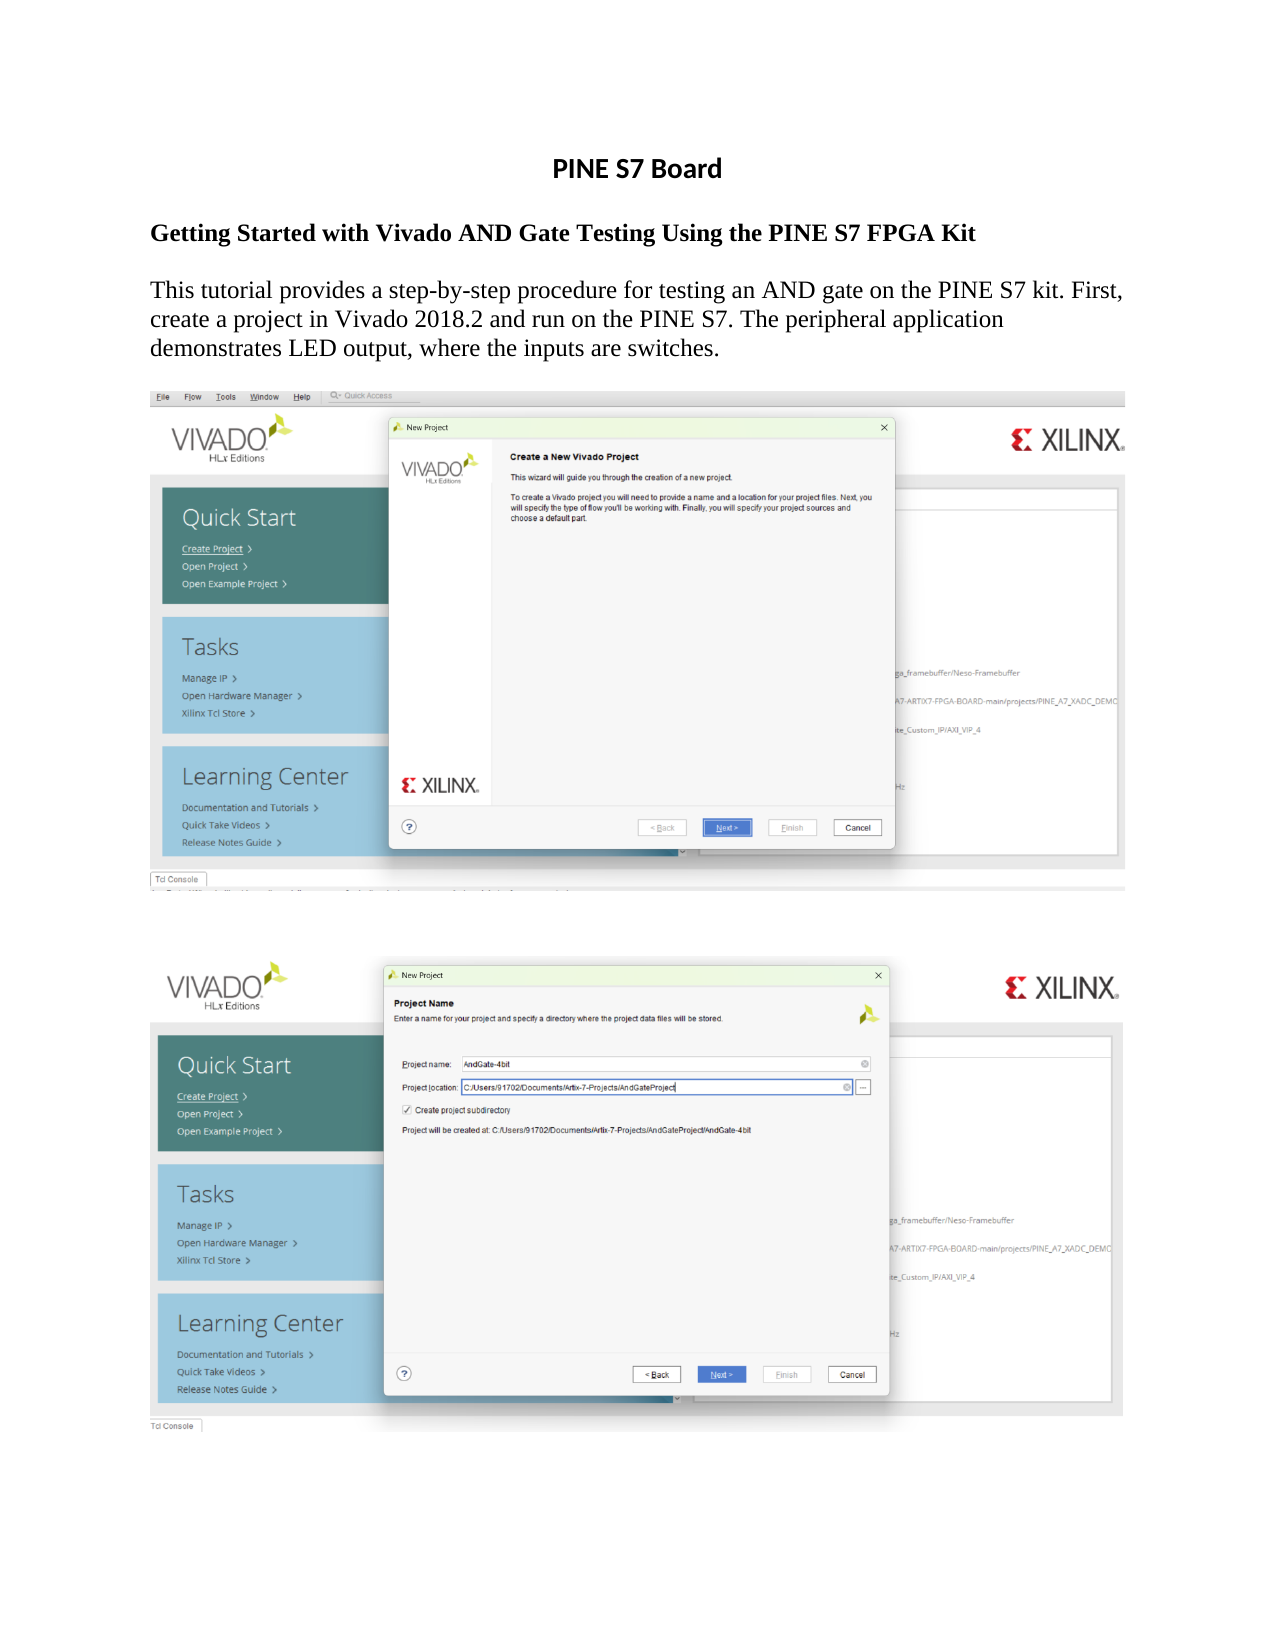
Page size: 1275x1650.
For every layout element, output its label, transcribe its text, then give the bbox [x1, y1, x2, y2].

text Getting Started with Vivado AND Gate Testing Using the PINE S7 FPGA Kit [150, 218, 1125, 246]
text PINE S7 Board [150, 150, 1125, 186]
picture [150, 956, 1123, 1432]
text This tutorial provides a step-by-step procedure for testing an AND gate on the PINE S7 kit. First, create a project in Vivado 2018.2 and run on the PINE S7. The peripheral application demonstrates LED output, where the inputs are switches. [150, 276, 1125, 362]
picture [150, 391, 1125, 891]
